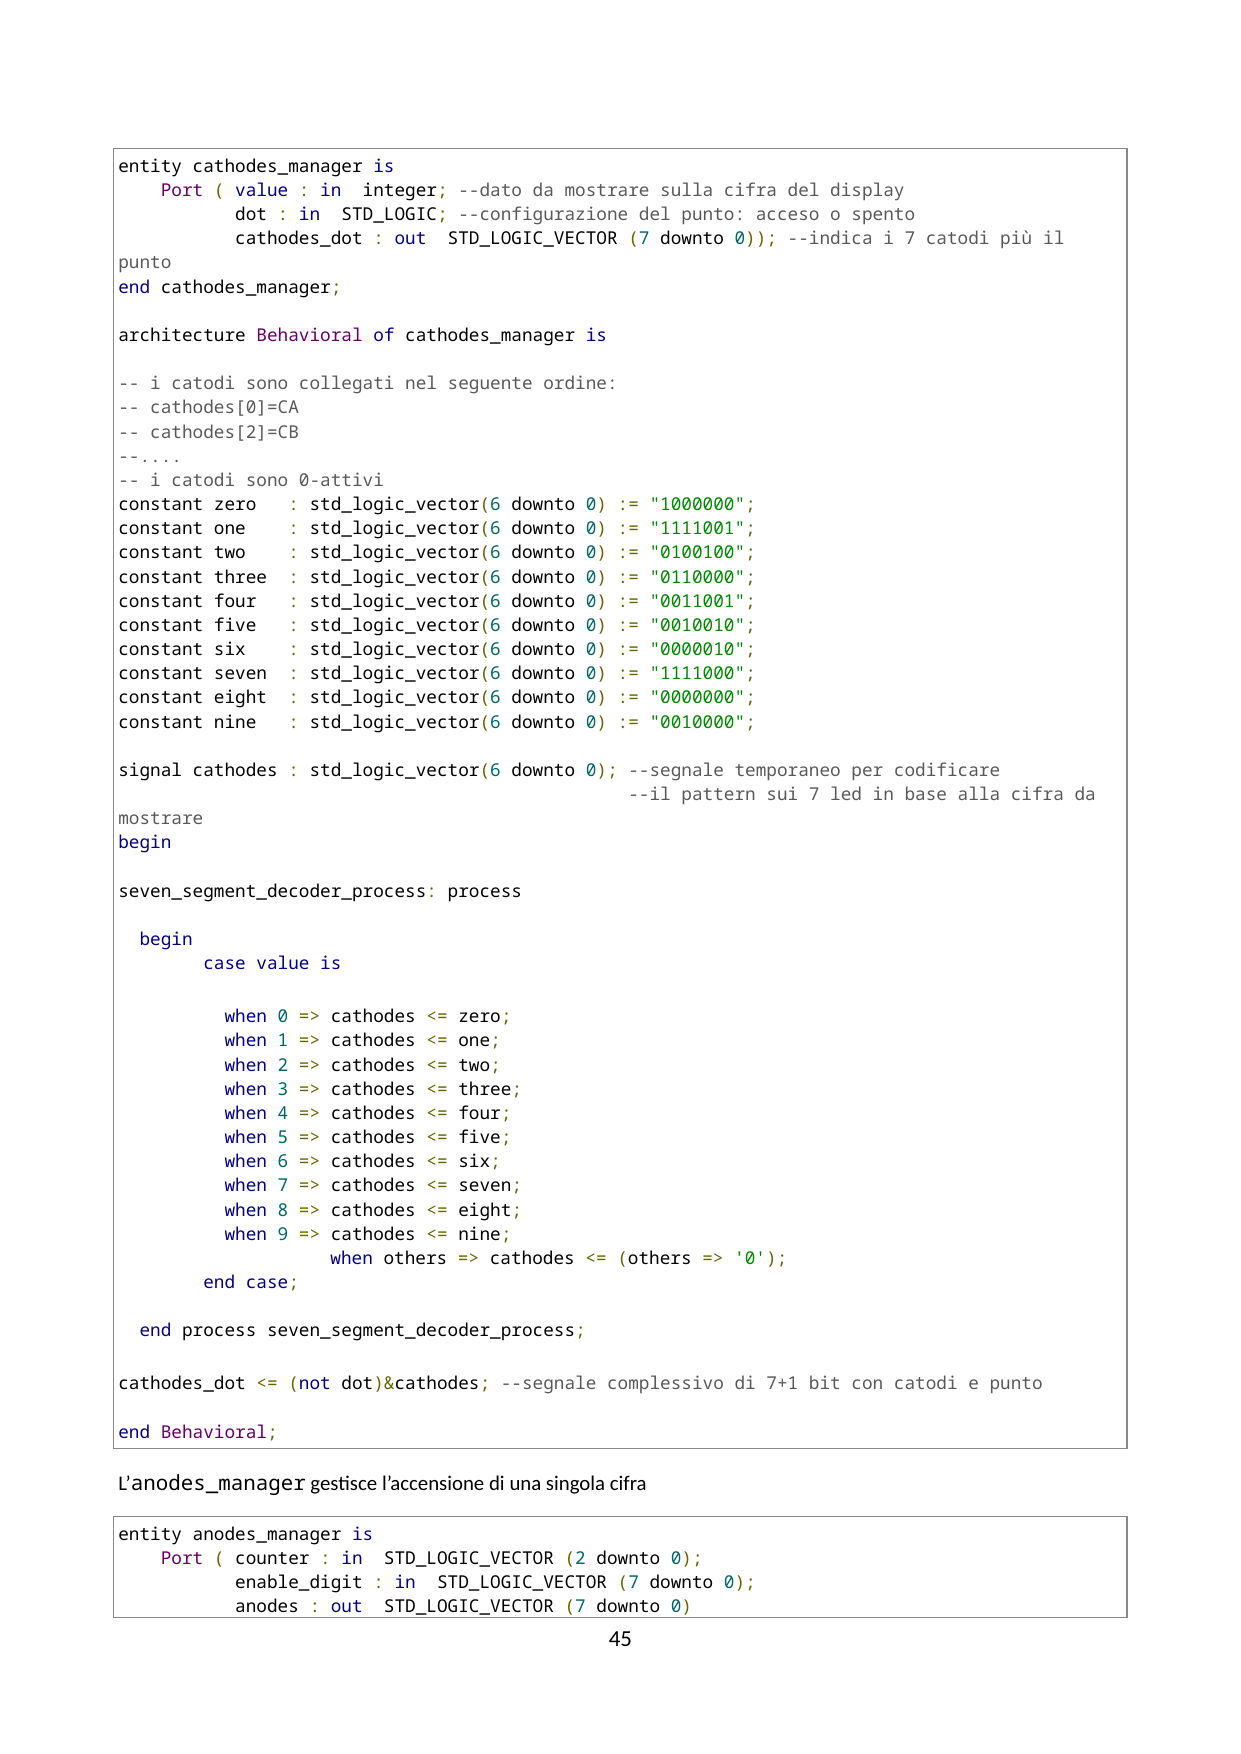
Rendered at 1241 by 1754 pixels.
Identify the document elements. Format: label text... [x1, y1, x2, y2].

text constant nine : std_logic_vector(6 downto 0) := "0010000"; [118, 709, 1122, 733]
text when 5 => cathodes <= five; [118, 1124, 1122, 1149]
text -- i catodi sono collegati nel seguente ordine: [118, 371, 1122, 395]
text case value is [118, 951, 1122, 975]
text cathodes_dot : out STD_LOGIC_VECTOR (7 downto 0)); --indica i 7 catodi più il punto [118, 226, 1122, 274]
text end process seven_segment_decoder_process; [118, 1318, 1122, 1342]
text --il pattern sui 7 led in base alla cifra da mostrare [118, 782, 1122, 830]
text -- cathodes[0]=CA [118, 395, 1122, 419]
text when 2 => cathodes <= two; [118, 1052, 1122, 1076]
text when others => cathodes <= (others => '0'); [118, 1245, 1122, 1269]
text when 3 => cathodes <= three; [118, 1076, 1122, 1100]
text anodes : out STD_LOGIC_VECTOR (7 downto 0) [118, 1594, 1122, 1617]
text L’anodes_manager gestisce l’accensione di una singola cifra [118, 1468, 1122, 1497]
text when 0 => cathodes <= zero; [118, 1004, 1122, 1028]
text cathodes_dot <= (not dot)&cathodes; --segnale complessivo di 7+1 bit con catodi e punto [118, 1371, 1122, 1395]
text constant seven : std_logic_vector(6 downto 0) := "1111000"; [118, 661, 1122, 685]
text constant five : std_logic_vector(6 downto 0) := "0010010"; [118, 612, 1122, 637]
text constant zero : std_logic_vector(6 downto 0) := "1000000"; [118, 492, 1122, 516]
text when 7 => cathodes <= seven; [118, 1173, 1122, 1197]
text Port ( value : in integer; --dato da mostrare sulla cifra del display [118, 177, 1122, 202]
text -- cathodes[2]=CB [118, 419, 1122, 443]
text constant three : std_logic_vector(6 downto 0) := "0110000"; [118, 564, 1122, 588]
text constant eight : std_logic_vector(6 downto 0) := "0000000"; [118, 685, 1122, 709]
text --.... [118, 443, 1122, 467]
text when 4 => cathodes <= four; [118, 1100, 1122, 1124]
text architecture Behavioral of cathodes_manager is [118, 322, 1122, 347]
text when 8 => cathodes <= eight; [118, 1197, 1122, 1221]
text constant two : std_logic_vector(6 downto 0) := "0100100"; [118, 540, 1122, 564]
text when 6 => cathodes <= six; [118, 1149, 1122, 1173]
text entity anodes_manager is [114, 1517, 1126, 1546]
text begin [118, 927, 1122, 951]
text end Behavioral; [114, 1413, 1126, 1448]
text end cathodes_manager; [118, 274, 1122, 298]
text signal cathodes : std_logic_vector(6 downto 0); --segnale temporaneo per codificare [118, 757, 1122, 782]
text when 9 => cathodes <= nine; [118, 1221, 1122, 1245]
text dot : in STD_LOGIC; --configurazione del punto: acceso o spento [118, 202, 1122, 226]
text -- i catodi sono 0-attivi [118, 467, 1122, 492]
text constant six : std_logic_vector(6 downto 0) := "0000010"; [118, 637, 1122, 661]
text enable_digit : in STD_LOGIC_VECTOR (7 downto 0); [118, 1570, 1122, 1594]
text Port ( counter : in STD_LOGIC_VECTOR (2 downto 0); [118, 1546, 1122, 1570]
text begin [118, 830, 1122, 854]
text constant one : std_logic_vector(6 downto 0) := "1111001"; [118, 516, 1122, 540]
text entity cathodes_manager is [114, 149, 1126, 177]
text end case; [118, 1269, 1122, 1294]
text when 1 => cathodes <= one; [118, 1028, 1122, 1052]
text constant four : std_logic_vector(6 downto 0) := "0011001"; [118, 588, 1122, 612]
text seven_segment_decoder_process: process [118, 878, 1122, 902]
